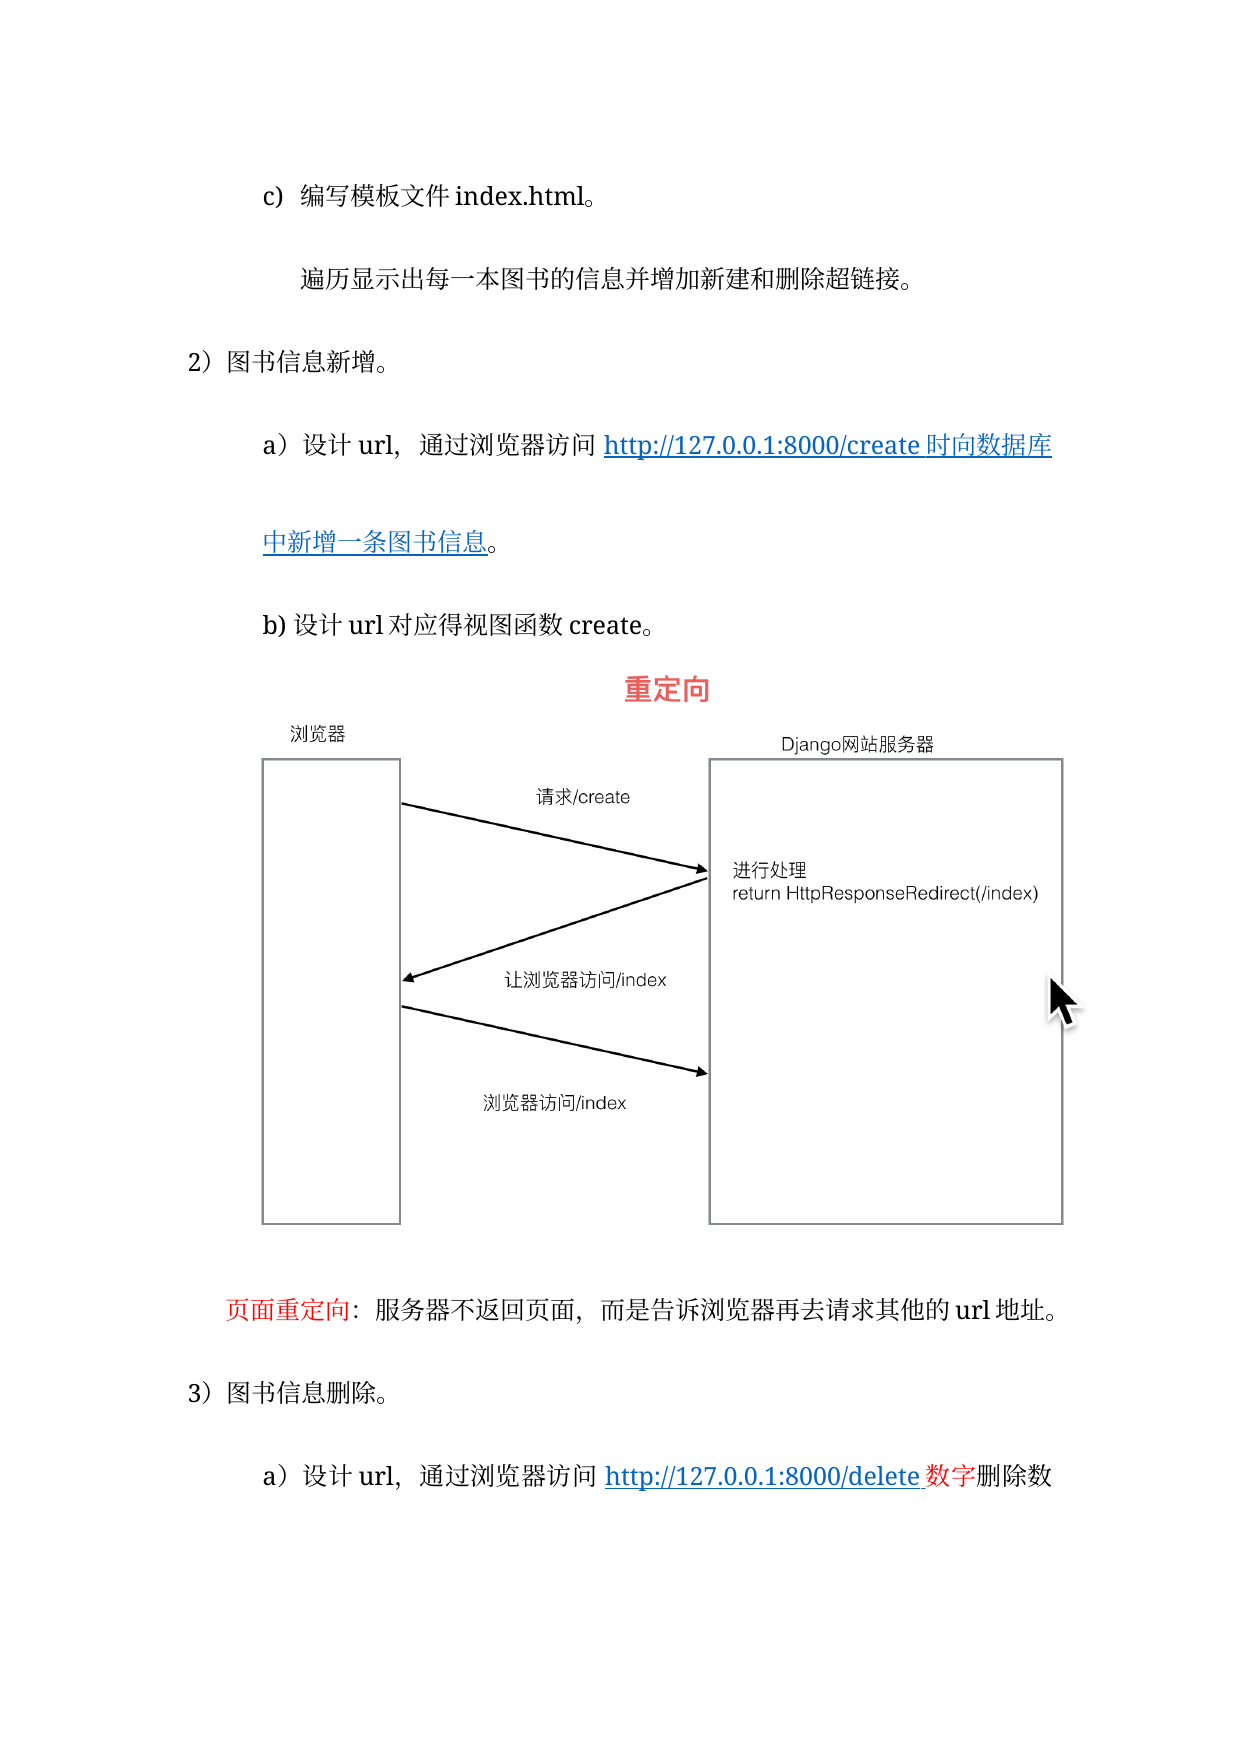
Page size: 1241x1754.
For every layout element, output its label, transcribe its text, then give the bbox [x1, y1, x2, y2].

list b) 设计url对应得视图函数create。 [262, 591, 1053, 656]
list a）设计url，通过浏览器访问 http://127.0.0.1:8000/create时向数据库中新增一条图书信息。 [262, 411, 1053, 573]
picture [225, 674, 1090, 1243]
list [262, 1442, 1053, 1507]
list 遍历显示出每一本图书的信息并增加新建和删除超链接。 [300, 245, 1053, 310]
list 编写模板文件index.html。 [262, 162, 1053, 227]
text 2）图书信息新增。 [187, 328, 1053, 393]
list 页面重定向：服务器不返回页面，而是告诉浏览器再去请求其他的url地址。 [225, 1276, 1053, 1341]
text 3）图书信息删除。 [187, 1359, 1053, 1424]
